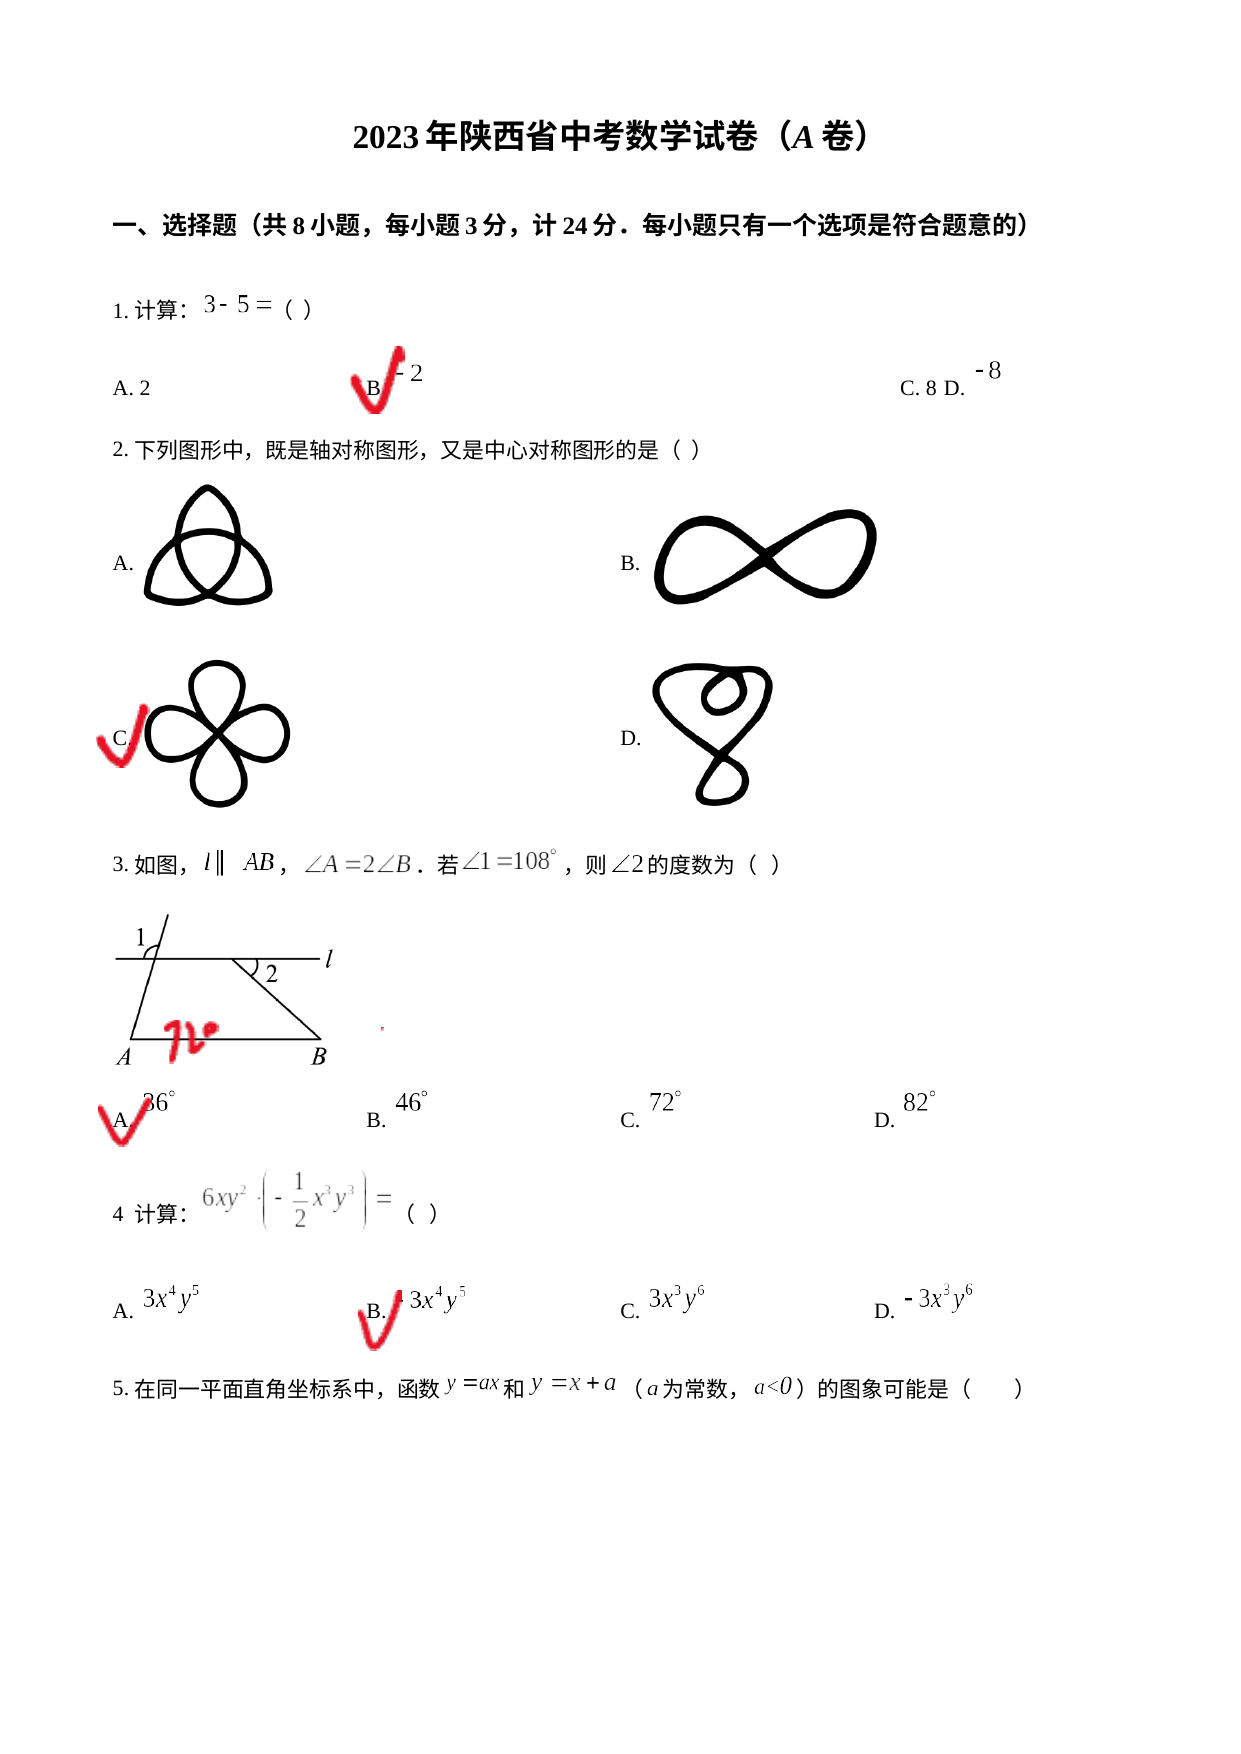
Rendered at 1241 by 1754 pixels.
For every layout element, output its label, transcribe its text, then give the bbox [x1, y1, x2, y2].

text 1. 计算：（ ） [112, 274, 1128, 339]
text A. B. C. D. [112, 1087, 1128, 1152]
picture [350, 346, 405, 414]
picture [646, 656, 779, 813]
text 3. 如图，，．若，则的度数为（ ） [112, 831, 1128, 896]
picture [98, 1097, 152, 1147]
text 5. 在同一平面直角坐标系中，函数和（为常数，）的图象可能是（ ） [112, 1356, 1128, 1421]
text 4 计算：（ ） [112, 1164, 1128, 1262]
text 2023年陕西省中考数学试卷（A卷） [112, 102, 1128, 167]
picture [112, 911, 335, 1067]
picture [96, 656, 295, 813]
text A. B. C. D. [112, 1278, 1128, 1343]
picture [645, 502, 879, 609]
text A. 2 B. C. 8 D. [112, 355, 1128, 420]
text 2. 下列图形中，既是轴对称图形，又是中心对称图形的是（ ） [112, 432, 1128, 465]
picture [139, 480, 276, 609]
text 一、选择题（共8小题，每小题3分，计24分．每小题只有一个选项是符合题意的） [112, 191, 1128, 256]
picture [358, 1290, 402, 1351]
